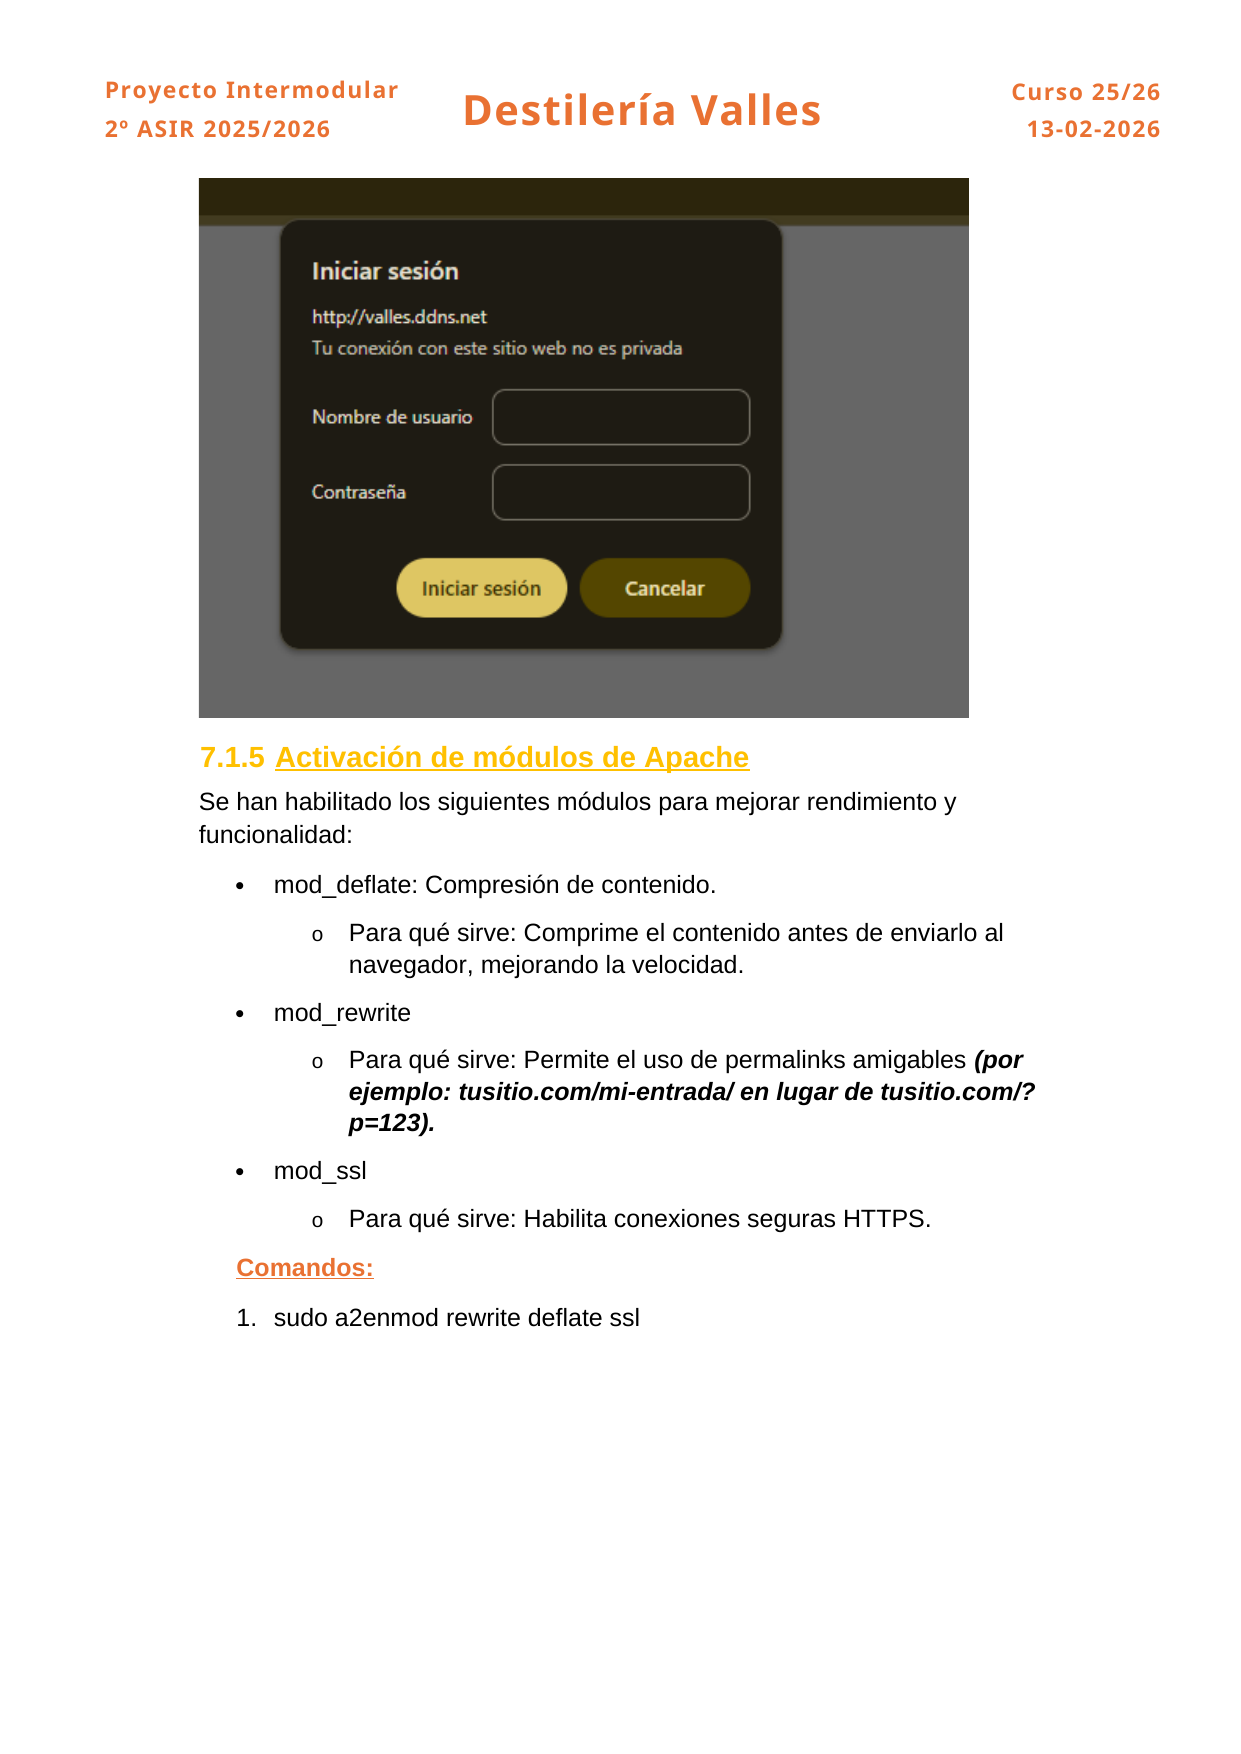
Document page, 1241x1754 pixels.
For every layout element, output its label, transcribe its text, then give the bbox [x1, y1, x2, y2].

picture [198, 178, 969, 718]
subtitle Activación de módulos de Apache [200, 740, 1078, 773]
list Para qué sirve: Permite el uso de permalinks amigables (por ejemplo: tusitio.com/mi-entrada/ en lugar de tusitio.com/?p=123). [311, 1045, 1078, 1137]
list mod_ssl [236, 1156, 1078, 1185]
list sudo a2enmod rewrite deflate ssl [236, 1302, 1078, 1331]
text Comandos: [162, 1252, 1078, 1281]
list Para qué sirve: Comprime el contenido antes de enviarlo al navegador, mejorando la velocidad. [311, 918, 1078, 979]
list mod_rewrite [236, 998, 1078, 1026]
text Se han habilitado los siguientes módulos para mejorar rendimiento y funcionalidad: [199, 787, 1078, 849]
list Para qué sirve: Habilita conexiones seguras HTTPS. [311, 1204, 1078, 1233]
list mod_deflate: Compresión de contenido. [236, 870, 1078, 899]
